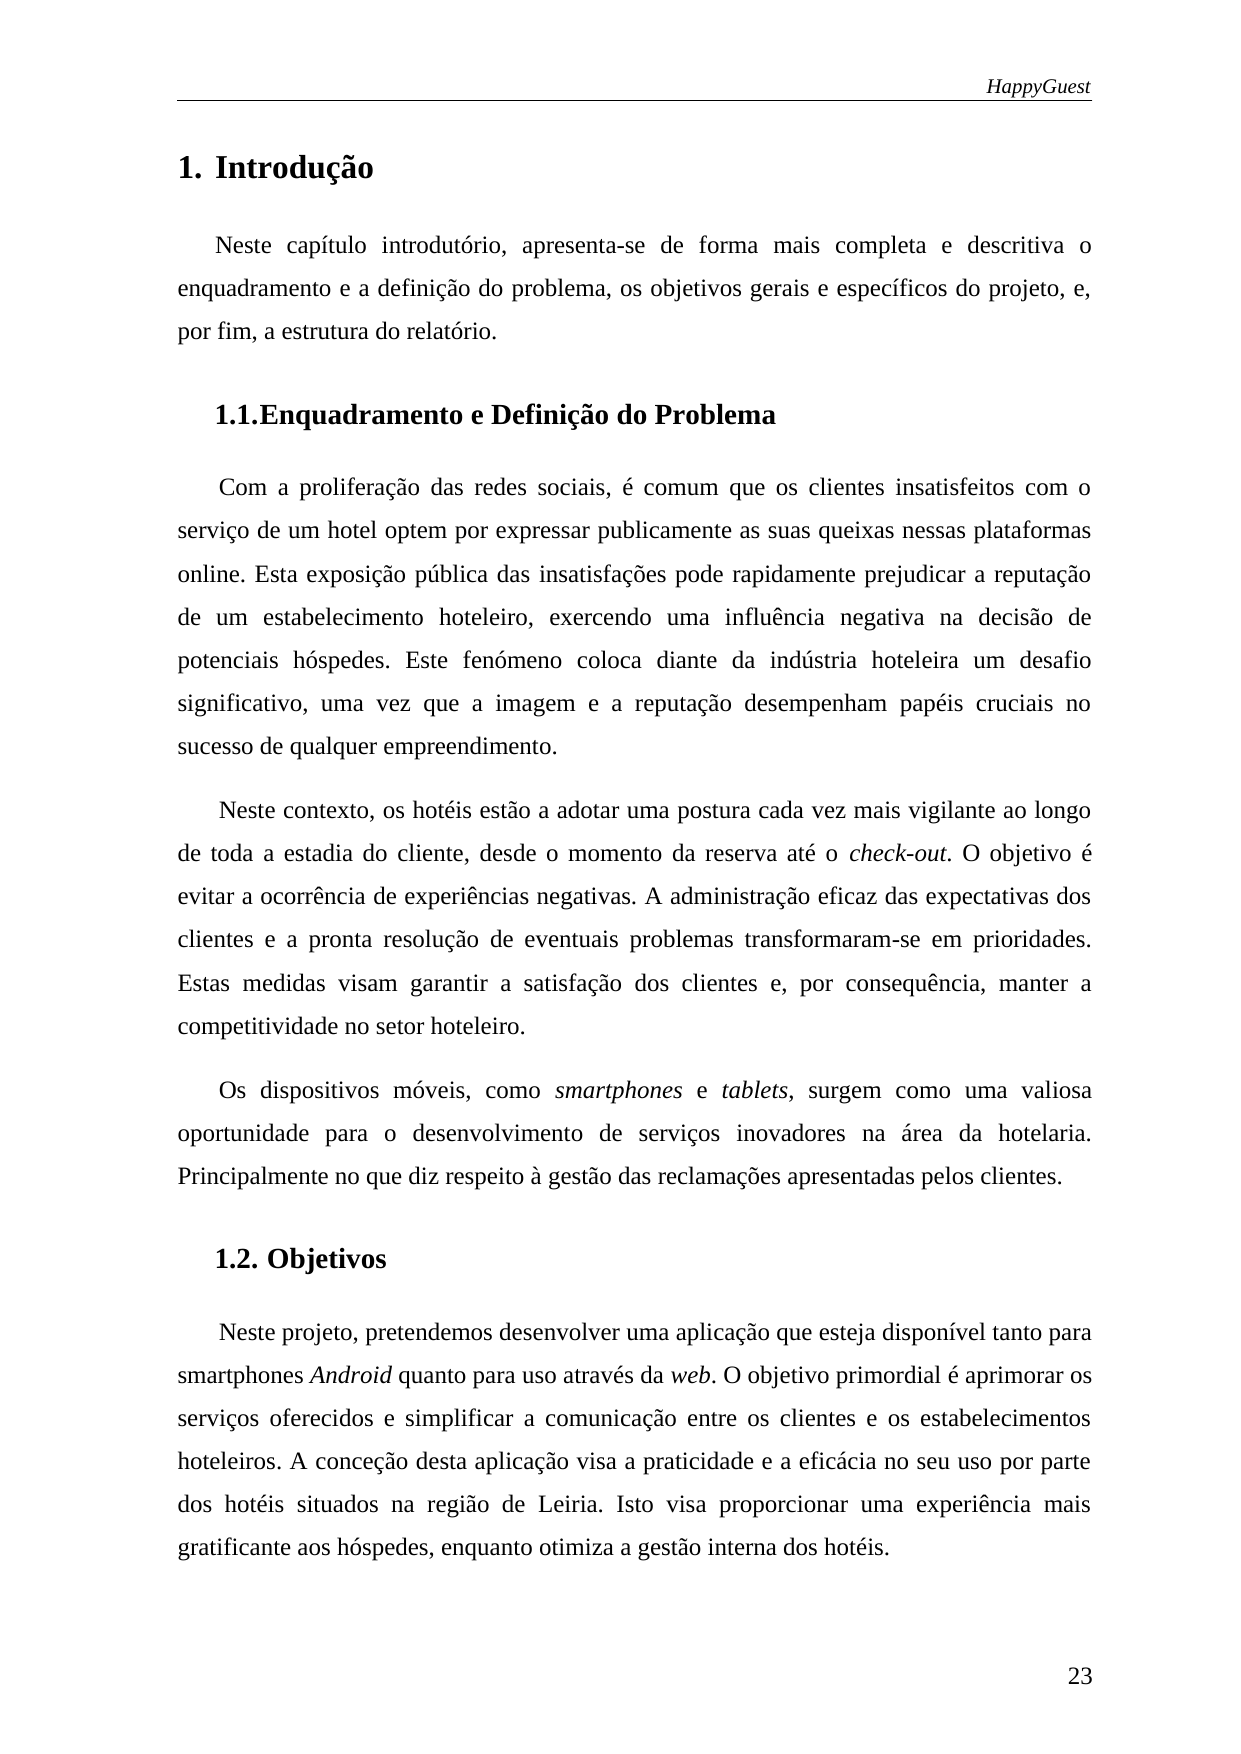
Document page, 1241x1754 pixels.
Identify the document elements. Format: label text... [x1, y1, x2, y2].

text Neste projeto, pretendemos desenvolver uma aplicação que esteja disponível tanto para smartphones Android quanto para uso através da web. O objetivo primordial é aprimorar os serviços oferecidos e simplificar a comunicação entre os clientes e os estabelecimentos hoteleiros. A conceção desta aplicação visa a praticidade e a eficácia no seu uso por parte dos hotéis situados na região de Leiria. Isto visa proporcionar uma experiência mais gratificante aos hóspedes, enquanto otimiza a gestão interna dos hotéis. [177, 1317, 1092, 1561]
subtitle Objetivos [214, 1242, 1092, 1275]
text Os dispositivos móveis, como smartphones e tablets, surgem como uma valiosa oportunidade para o desenvolvimento de serviços inovadores na área da hotelaria. Principalmente no que diz respeito à gestão das reclamações apresentadas pelos clientes. [177, 1075, 1092, 1190]
text Neste contexto, os hotéis estão a adotar uma postura cada vez mais vigilante ao longo de toda a estadia do cliente, desde o momento da reserva até o check-out. O objetivo é evitar a ocorrência de experiências negativas. A administração eficaz das expectativas dos clientes e a pronta resolução de eventuais problemas transformaram-se em prioridades. Estas medidas visam garantir a satisfação dos clientes e, por consequência, manter a competitividade no setor hoteleiro. [177, 795, 1092, 1039]
subtitle Enquadramento e Definição do Problema [214, 397, 1092, 431]
subtitle Introdução [177, 148, 1092, 186]
text Neste capítulo introdutório, apresenta-se de forma mais completa e descritiva o enquadramento e a definição do problema, os objetivos gerais e específicos do projeto, e, por fim, a estrutura do relatório. [177, 230, 1092, 345]
text Com a proliferação das redes sociais, é comum que os clientes insatisfeitos com o serviço de um hotel optem por expressar publicamente as suas queixas nessas plataformas online. Esta exposição pública das insatisfações pode rapidamente prejudicar a reputação de um estabelecimento hoteleiro, exercendo uma influência negativa na decisão de potenciais hóspedes. Este fenómeno coloca diante da indústria hoteleira um desafio significativo, uma vez que a imagem e a reputação desempenham papéis cruciais no sucesso de qualquer empreendimento. [177, 472, 1092, 760]
